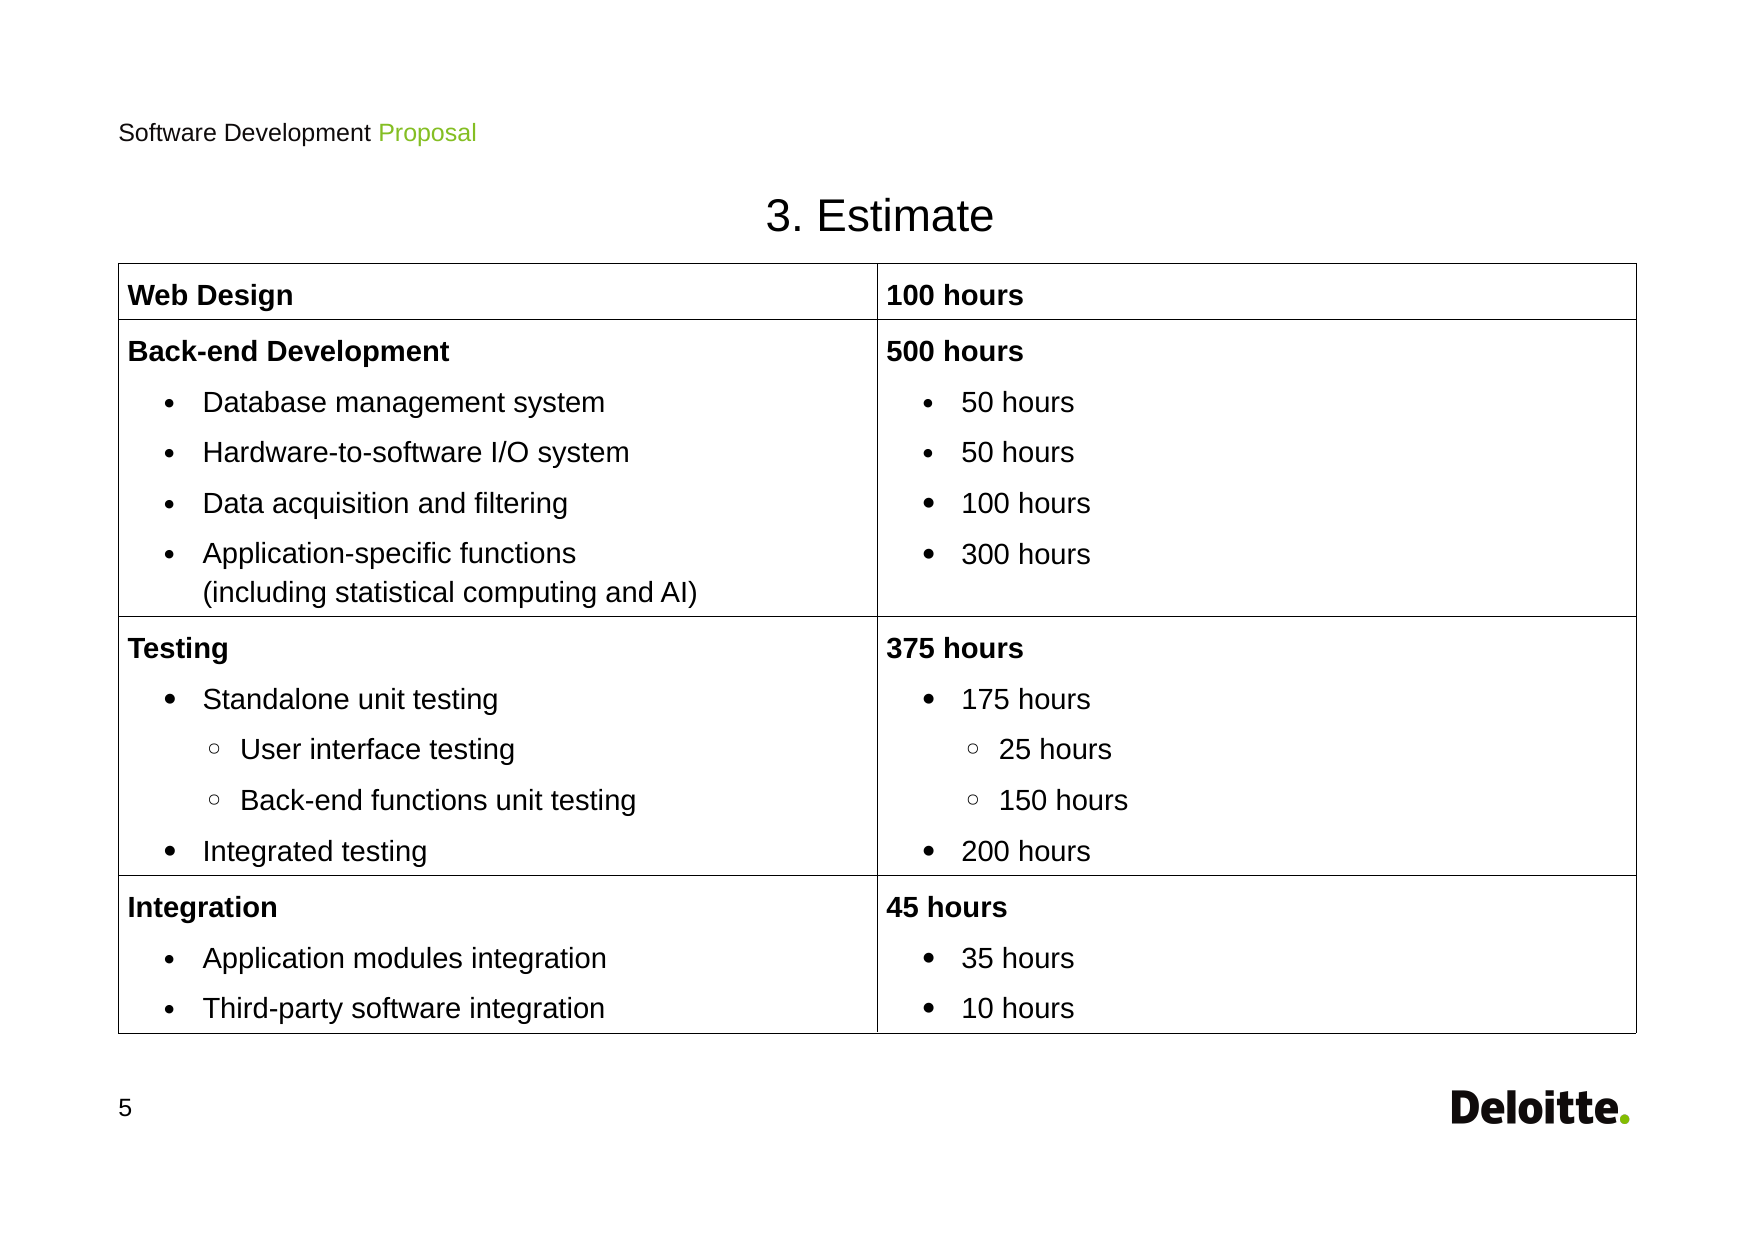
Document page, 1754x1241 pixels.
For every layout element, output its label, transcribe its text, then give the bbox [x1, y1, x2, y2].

table_header 100 hours [878, 264, 1636, 319]
text 3. Estimate [124, 188, 1636, 260]
table_cell Back-end Development Database management system Hardware-to-software I/O system Data acquisition and filtering Application-specific functions (including statistical computing and AI) [119, 320, 877, 616]
picture [1448, 1084, 1633, 1130]
table_cell Testing Standalone unit testing User interface testing Back-end functions unit testing Integrated testing [119, 617, 877, 875]
table_cell 375 hours 175 hours 25 hours 150 hours 200 hours [878, 617, 1636, 875]
table_cell 500 hours 50 hours 50 hours 100 hours 300 hours [878, 320, 1636, 616]
table_cell 45 hours 35 hours 10 hours [878, 876, 1636, 1032]
table_cell Integration Application modules integration Third-party software integration [119, 876, 877, 1032]
table_header Web Design [119, 264, 877, 319]
